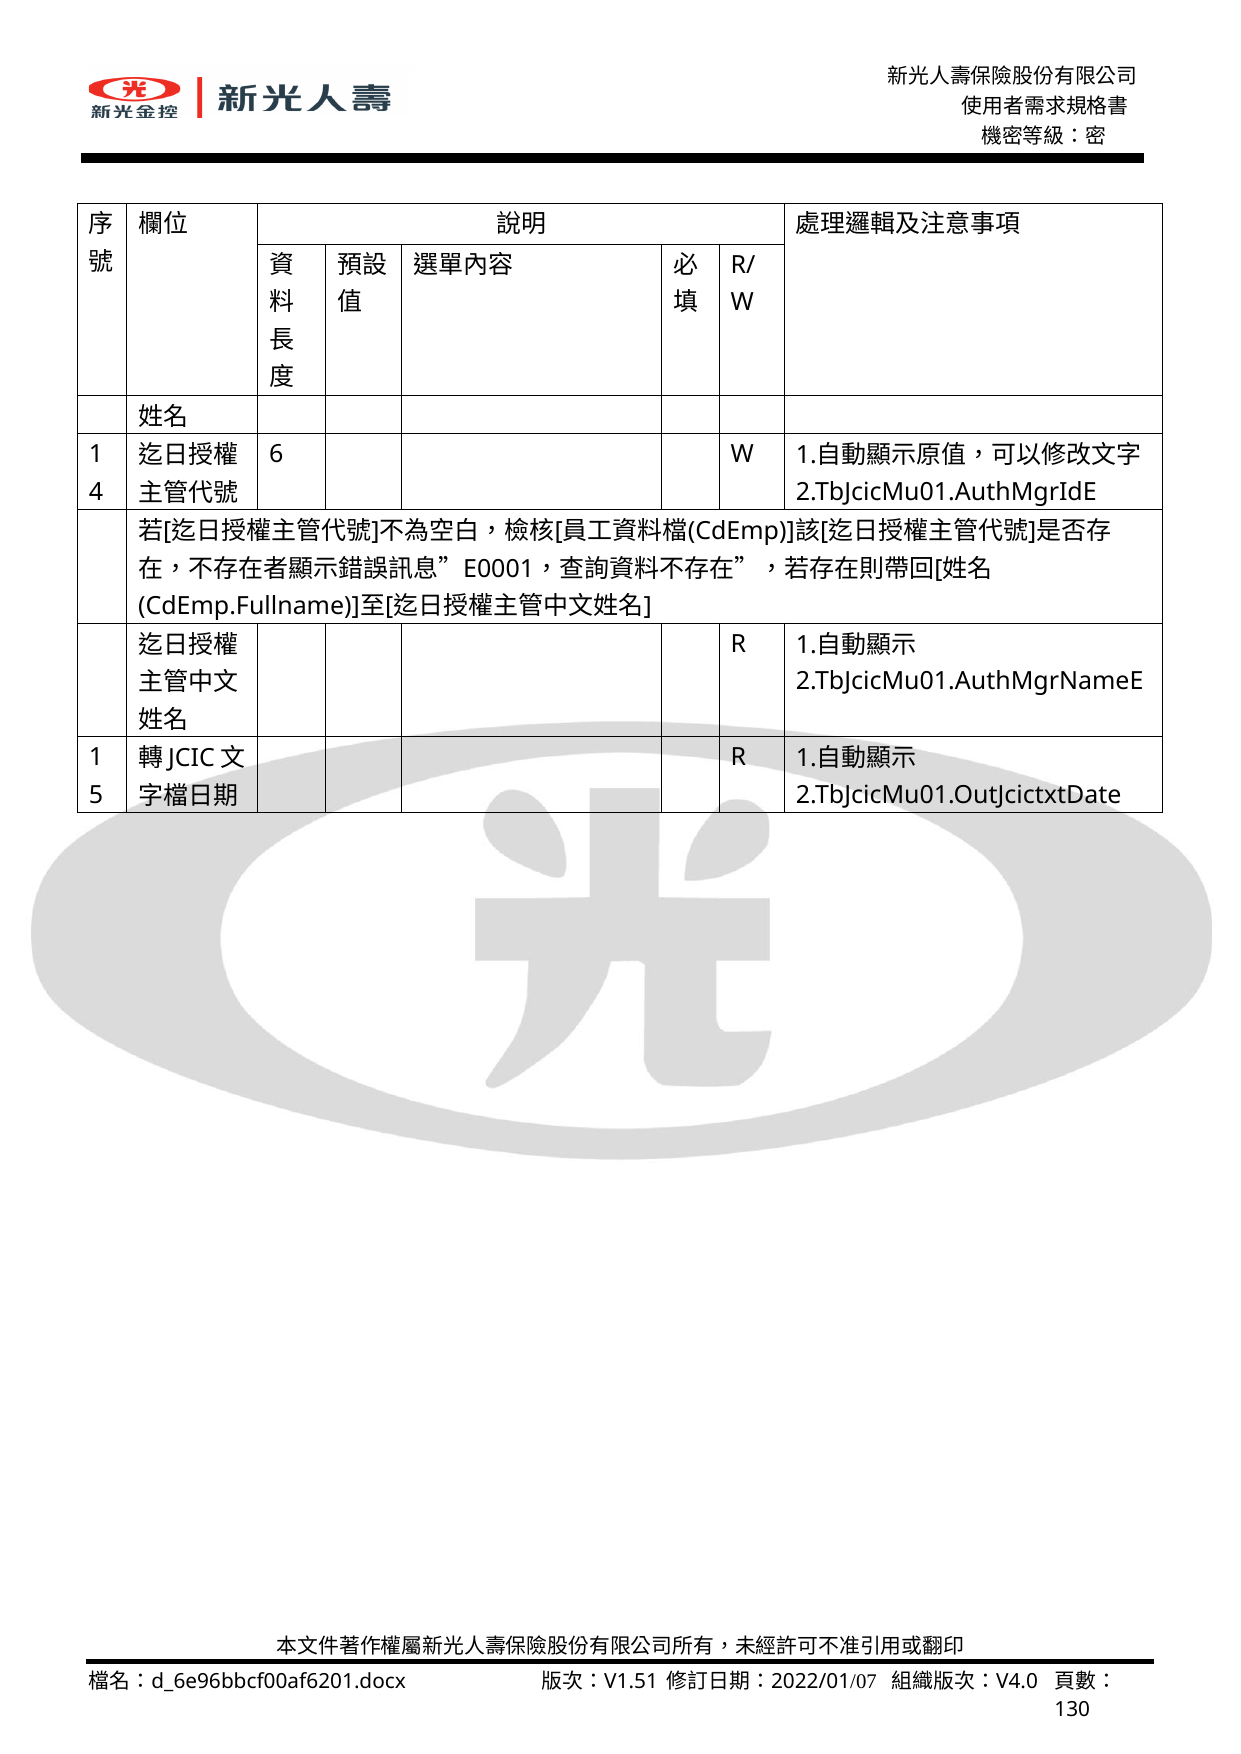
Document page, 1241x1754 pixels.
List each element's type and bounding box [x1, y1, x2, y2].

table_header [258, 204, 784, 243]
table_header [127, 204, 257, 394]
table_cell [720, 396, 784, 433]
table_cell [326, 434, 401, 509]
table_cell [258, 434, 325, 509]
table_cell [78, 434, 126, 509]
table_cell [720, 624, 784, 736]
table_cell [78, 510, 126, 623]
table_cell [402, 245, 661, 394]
picture [88, 61, 414, 118]
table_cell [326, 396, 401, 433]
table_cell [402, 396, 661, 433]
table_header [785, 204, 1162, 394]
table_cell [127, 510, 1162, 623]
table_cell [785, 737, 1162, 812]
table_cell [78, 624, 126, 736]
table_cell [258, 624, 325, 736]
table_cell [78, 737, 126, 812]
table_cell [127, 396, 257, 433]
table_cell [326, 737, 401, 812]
picture [25, 713, 1215, 1166]
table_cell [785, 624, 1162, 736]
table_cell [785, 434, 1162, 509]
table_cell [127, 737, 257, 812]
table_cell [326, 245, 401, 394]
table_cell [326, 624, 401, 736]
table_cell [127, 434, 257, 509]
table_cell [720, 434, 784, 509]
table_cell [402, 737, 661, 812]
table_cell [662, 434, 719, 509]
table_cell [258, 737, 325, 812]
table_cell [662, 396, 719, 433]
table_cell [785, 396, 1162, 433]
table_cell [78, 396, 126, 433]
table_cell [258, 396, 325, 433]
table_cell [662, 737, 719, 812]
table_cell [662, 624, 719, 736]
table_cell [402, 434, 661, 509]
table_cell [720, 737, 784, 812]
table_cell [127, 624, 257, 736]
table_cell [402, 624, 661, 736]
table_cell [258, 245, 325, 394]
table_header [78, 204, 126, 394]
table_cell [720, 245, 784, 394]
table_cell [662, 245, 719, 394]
